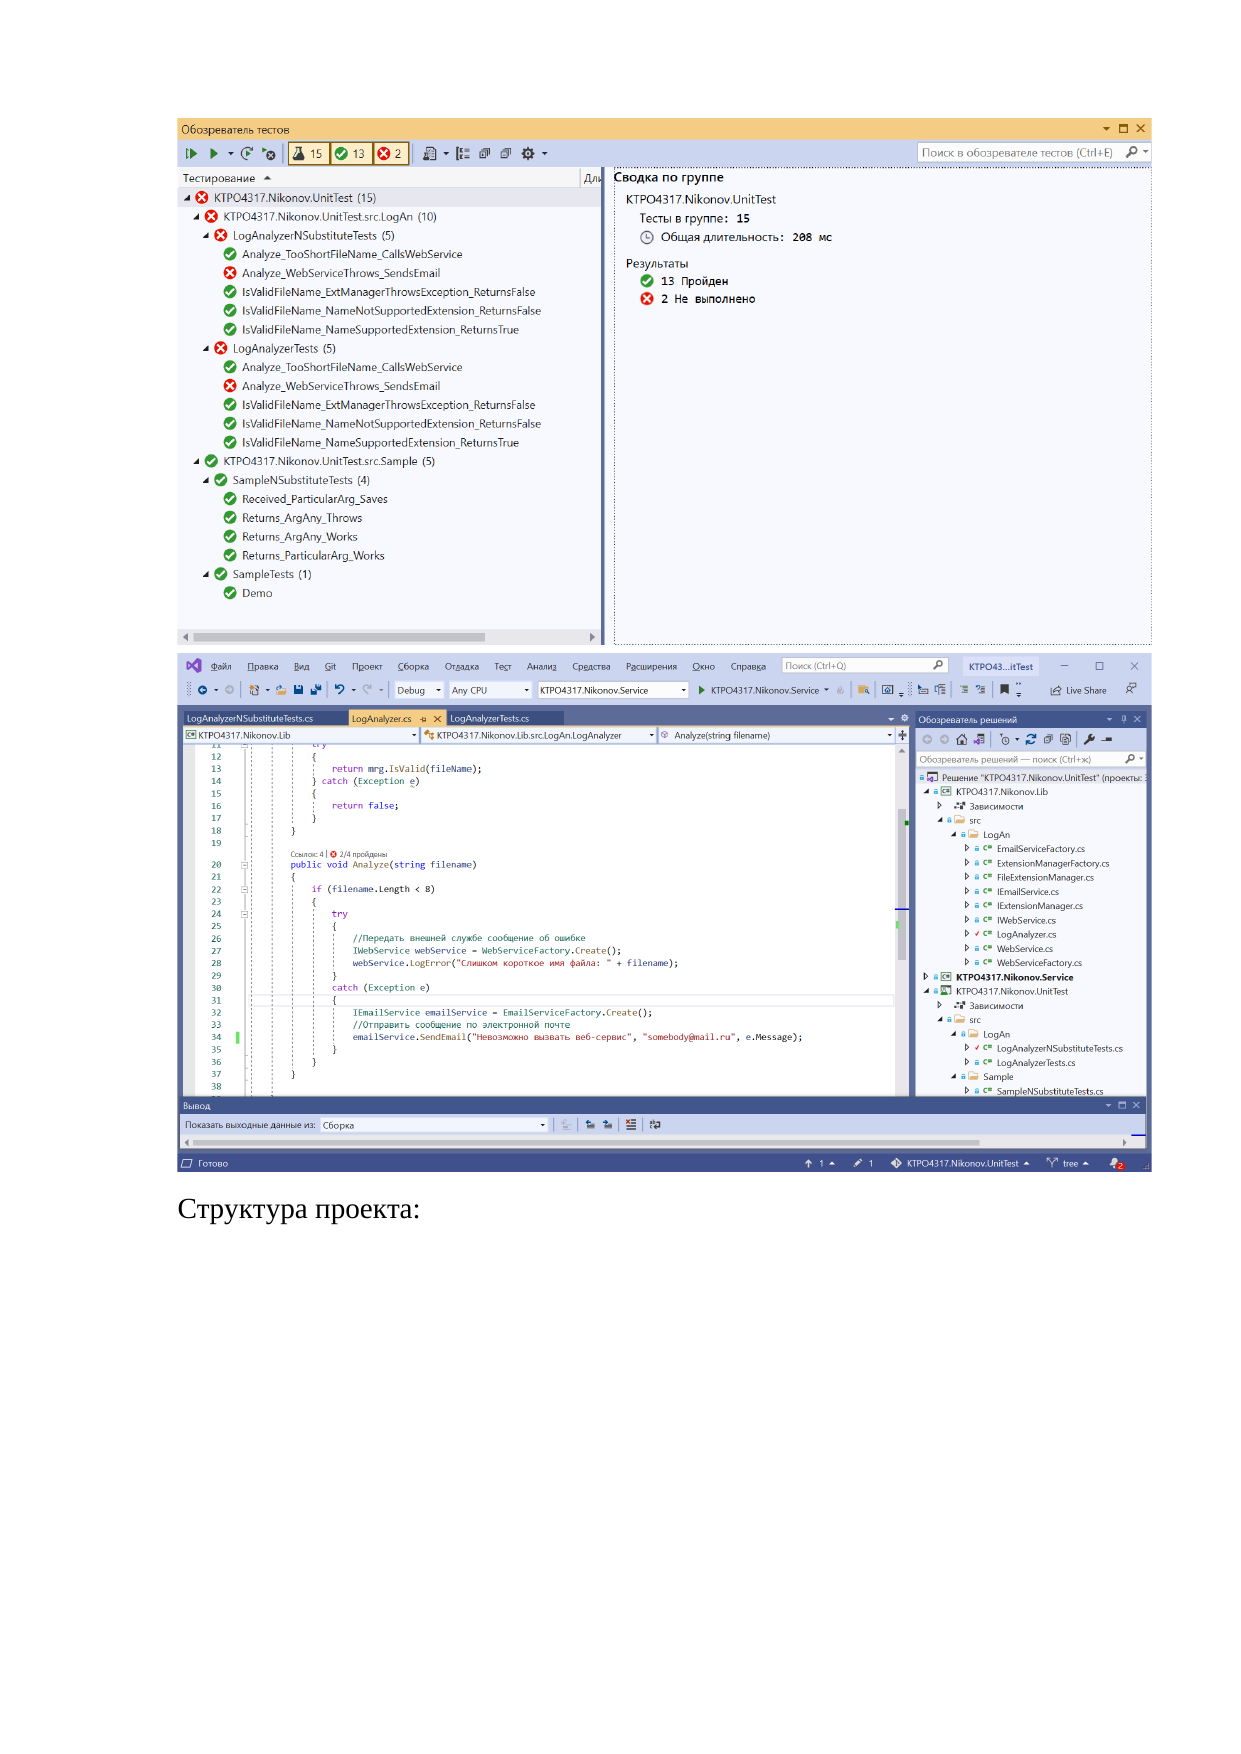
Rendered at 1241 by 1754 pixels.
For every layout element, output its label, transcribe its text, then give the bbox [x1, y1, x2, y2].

text Структура проекта: [177, 1191, 1152, 1224]
picture [177, 653, 1152, 1172]
picture [177, 118, 1152, 645]
